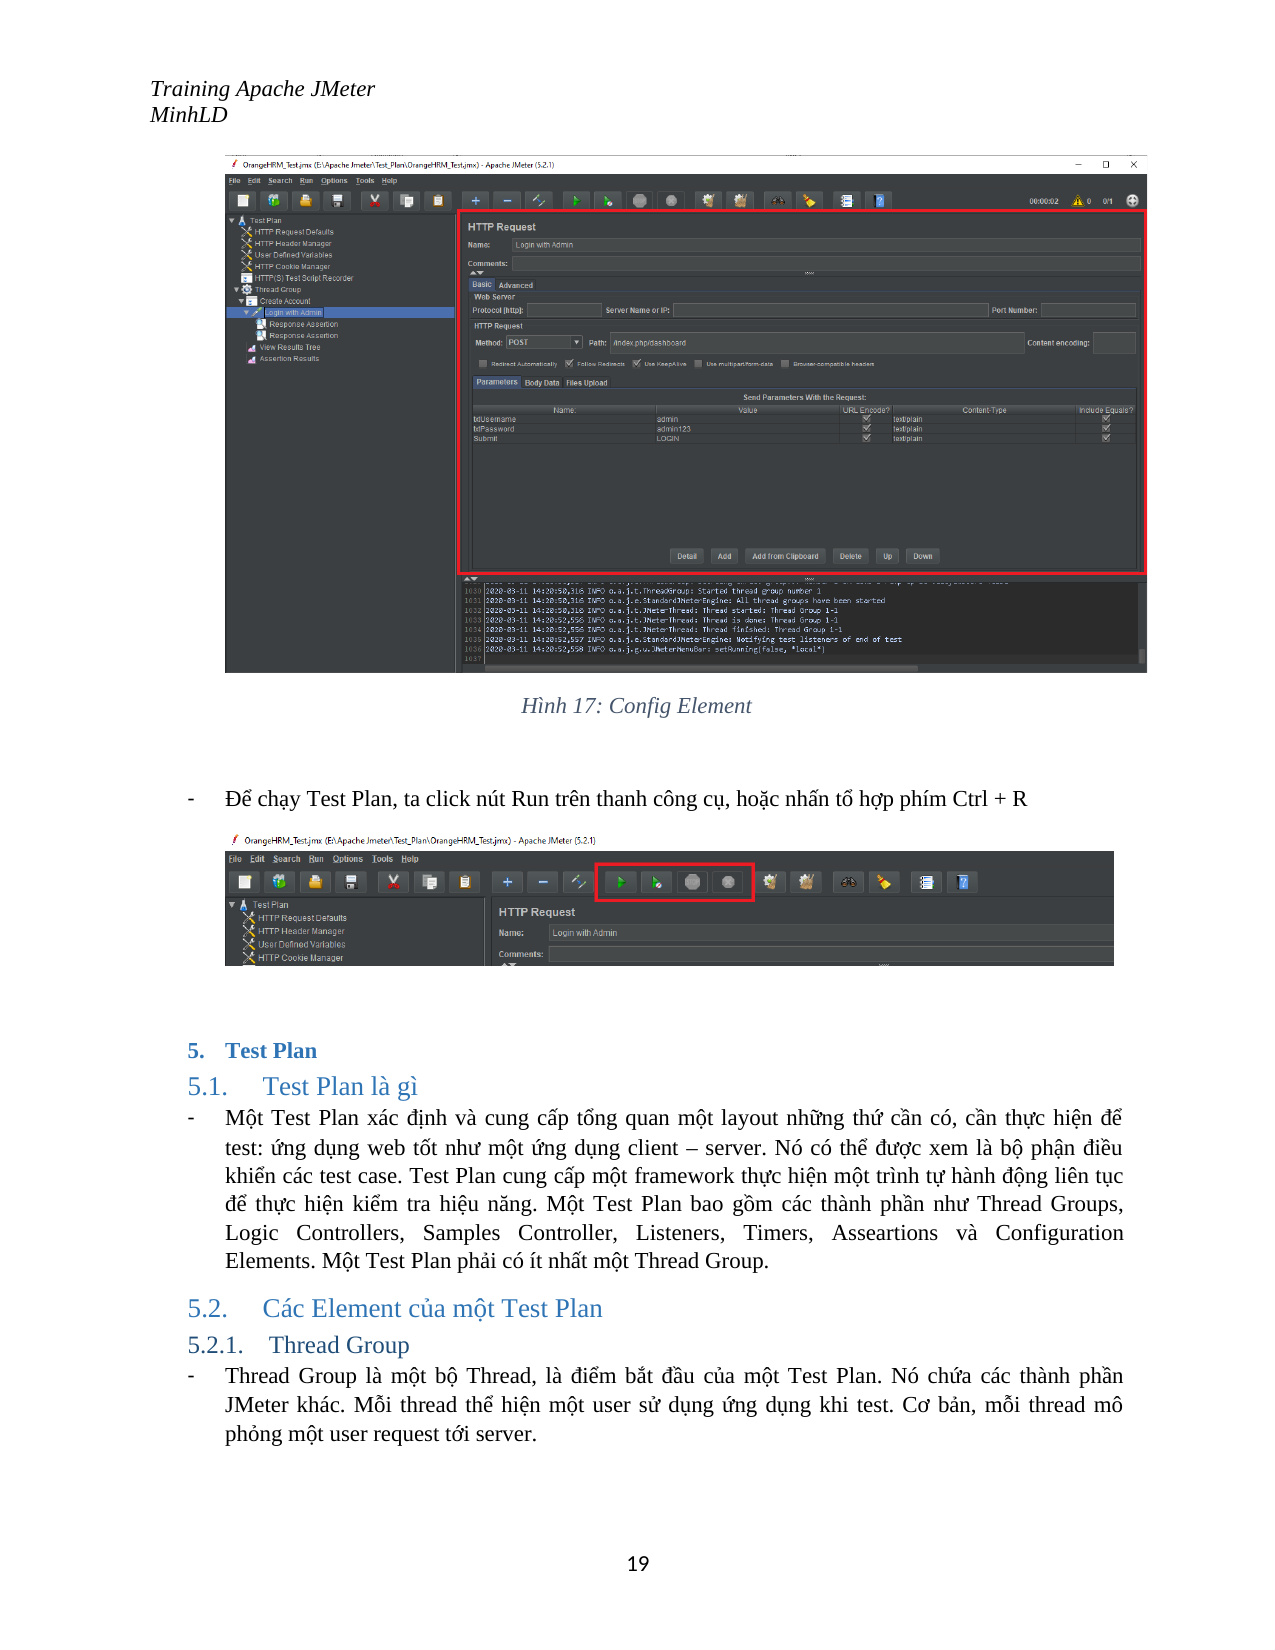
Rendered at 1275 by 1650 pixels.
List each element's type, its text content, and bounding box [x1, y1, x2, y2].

list Một Test Plan xác định và cung cấp tổng quan một layout những thứ cần có, cần thực hiện để test: ứng dụng web tốt như một ứng dụng client – server. Nó có thể được xem là bộ phận điều khiển các test case. Test Plan cung cấp một framework thực hiện một trình tự hành động liên tục để thực hiện kiểm tra hiệu năng. Một Test Plan bao gồm các thành phần như Thread Groups, Logic Controllers, Samples Controller, Listeners, Timers, Asseartions và Configuration Elements. Một Test Plan phải có ít nhất một Thread Group. [187, 1103, 1125, 1274]
list Để chạy Test Plan, ta click nút Run trên thanh công cụ, hoặc nhấn tổ hợp phím Ctrl + R [187, 784, 1125, 812]
subtitle Thread Group [187, 1330, 1125, 1359]
list Thread Group là một bộ Thread, là điểm bắt đầu của một Test Plan. Nó chứa các thành phần JMeter khác. Mỗi thread thể hiện một user sử dụng ứng dụng khi test. Cơ bản, mỗi thread mô phỏng một user request tới server. [187, 1361, 1125, 1446]
subtitle Test Plan là gì [187, 1070, 1125, 1101]
picture [225, 831, 1114, 966]
text Hình 17: Config Element [150, 692, 1125, 718]
subtitle Các Element của một Test Plan [187, 1292, 1125, 1324]
subtitle Test Plan [187, 1037, 1125, 1064]
picture [225, 155, 1148, 673]
